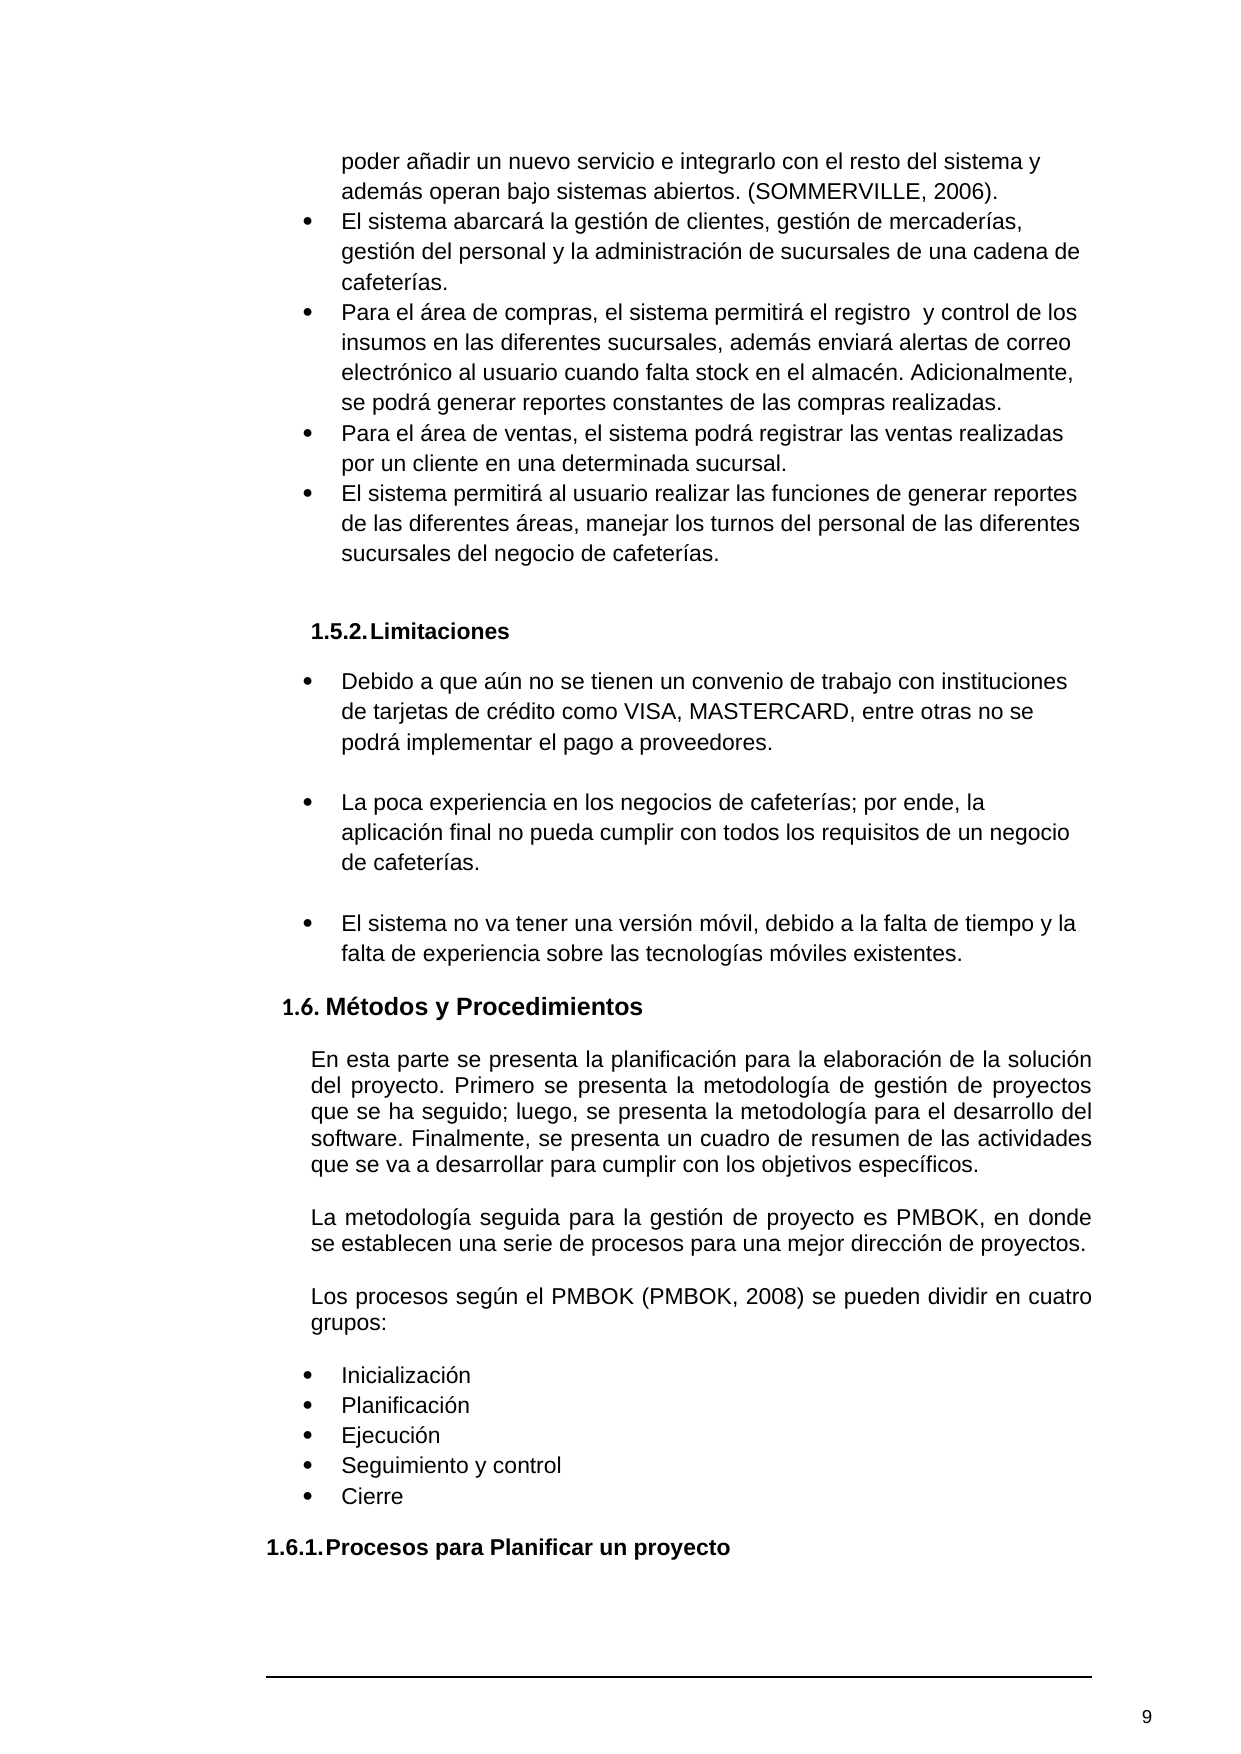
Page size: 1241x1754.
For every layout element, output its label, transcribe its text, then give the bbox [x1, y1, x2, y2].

text La metodología seguida para la gestión de proyecto es PMBOK, en donde se establecen una serie de procesos para una mejor dirección de proyectos. [311, 1204, 1092, 1256]
list Debido a que aún no se tienen un convenio de trabajo con instituciones de tarjetas de crédito como VISA, MASTERCARD, entre otras no se podrá implementar el pago a proveedores. [304, 668, 1092, 755]
list El sistema abarcará la gestión de clientes, gestión de mercaderías, gestión del personal y la administración de sucursales de una cadena de cafeterías. [304, 208, 1092, 295]
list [304, 148, 1092, 204]
subtitle Limitaciones [311, 618, 1092, 644]
text Los procesos según el PMBOK (PMBOK, 2008) se pueden dividir en cuatro grupos: [311, 1283, 1092, 1335]
subtitle Procesos para Planificar un proyecto [266, 1534, 1092, 1560]
text En esta parte se presenta la planificación para la elaboración de la solución del proyecto. Primero se presenta la metodología de gestión de proyectos que se ha seguido; luego, se presenta la metodología para el desarrollo del software. Finalmente, se presenta un cuadro de resumen de las actividades que se va a desarrollar para cumplir con los objetivos específicos. [311, 1046, 1092, 1177]
list ierre [304, 1483, 1092, 1509]
list Inicialización [304, 1362, 1092, 1388]
subtitle Métodos y Procedimientos [281, 991, 1092, 1022]
list Planificación [304, 1392, 1092, 1418]
list La poca experiencia en los negocios de cafeterías; por ende, la aplicación final no pueda cumplir con todos los de un negocio de cafeterías. [304, 789, 1092, 876]
